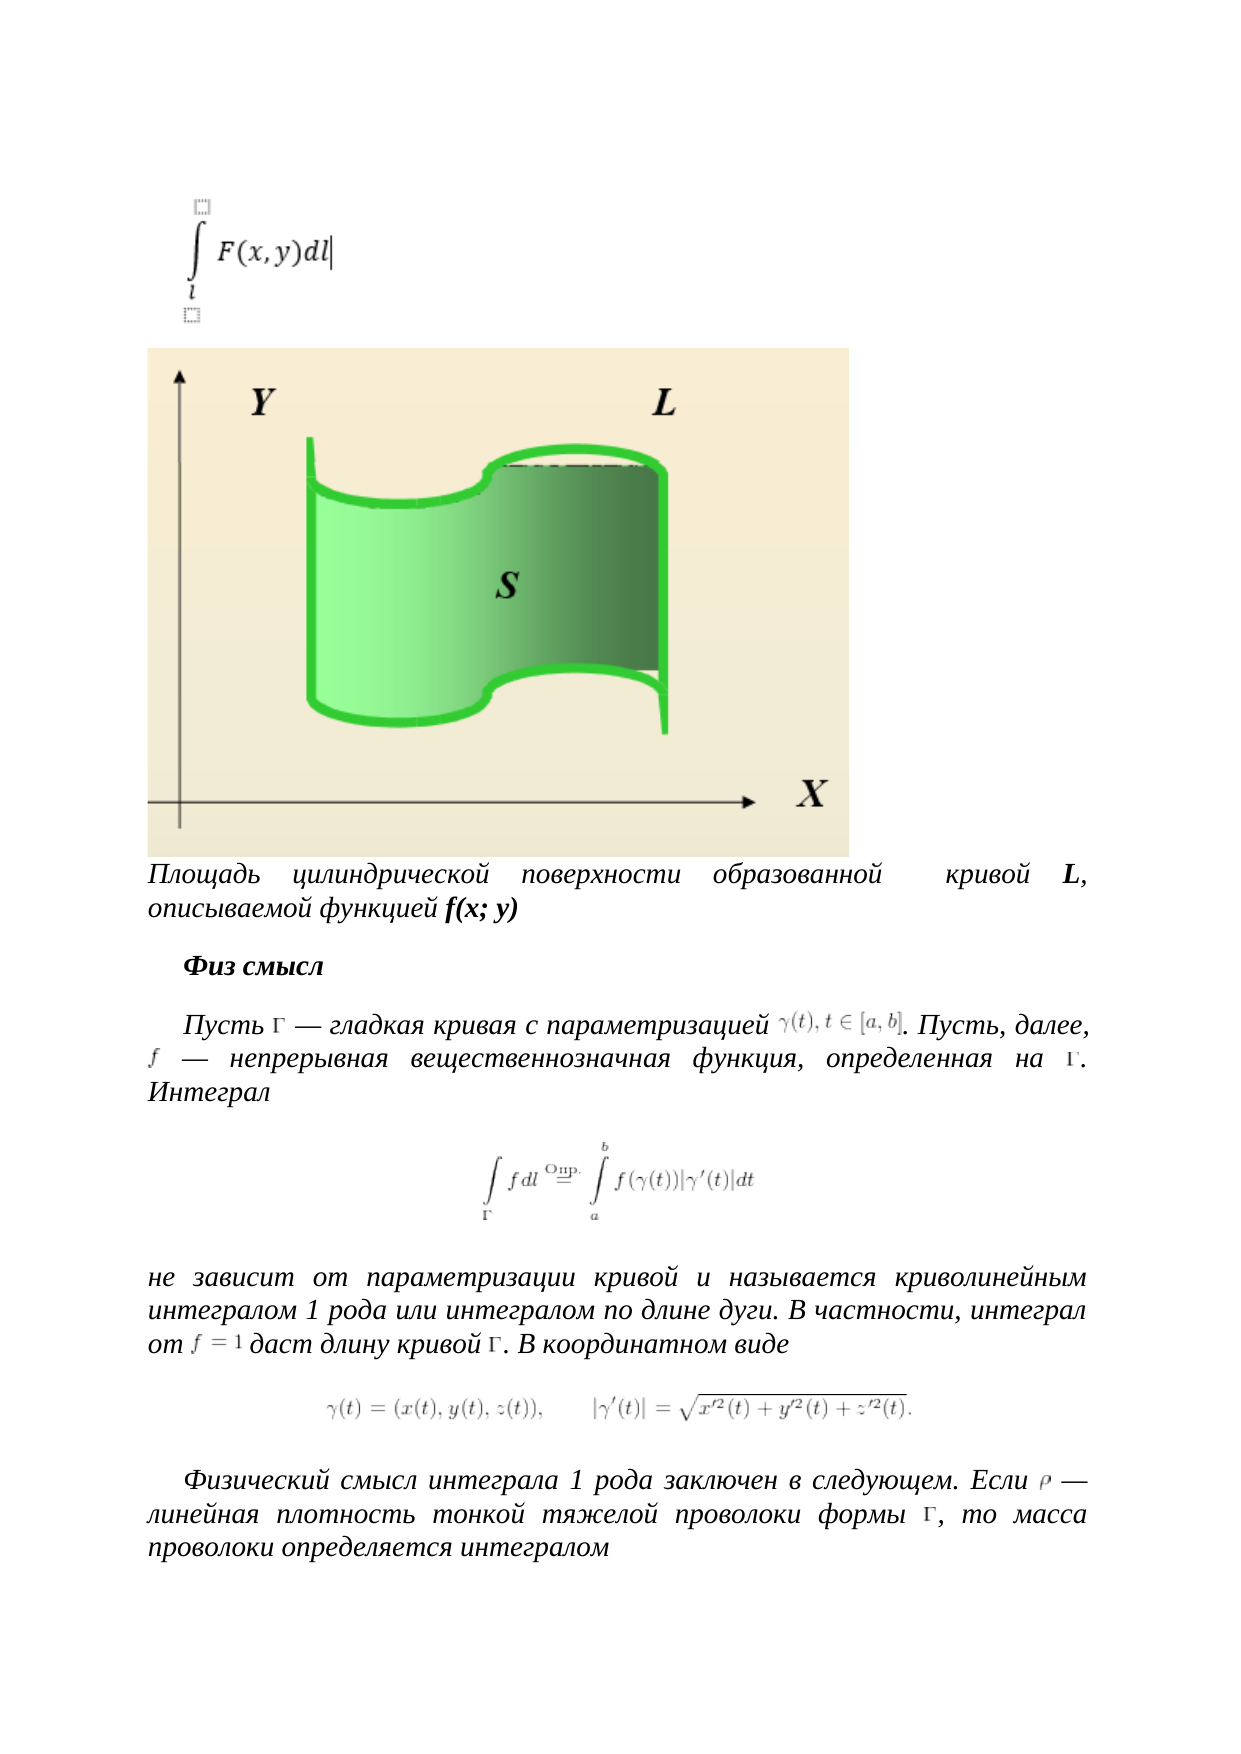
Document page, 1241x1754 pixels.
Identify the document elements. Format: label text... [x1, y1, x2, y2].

text Физ смысл [148, 948, 1090, 982]
picture [1039, 1475, 1051, 1490]
picture [923, 1507, 938, 1523]
table_header [148, 1384, 1090, 1437]
picture [488, 1337, 503, 1354]
text не зависит от параметризации кривой и называется криволинейным интегралом 1 рода или интегралом по длине дуги. В частности, интеграл от даст длину кривой . В координатном виде [148, 1259, 1090, 1359]
picture [778, 1010, 902, 1035]
picture [482, 1142, 755, 1220]
table_header [148, 1133, 1090, 1234]
picture [147, 150, 850, 857]
text Площадь цилиндрической поверхности образованной кривой L, описываемой функцией f(x; y) [148, 856, 1090, 923]
text Физический смысл интеграла 1 рода заключен в следующем. Если — линейная плотность тонкой тяжелой проволоки формы , то масса проволоки определяется интегралом [148, 1462, 1090, 1563]
text Пусть — гладкая кривая с параметризацией . Пусть, далее, — непрерывная вещественнозначная функция, определенная на . Интеграл [148, 1007, 1090, 1107]
picture [326, 1394, 912, 1423]
picture [1066, 1052, 1081, 1068]
picture [190, 1334, 243, 1354]
picture [272, 1018, 287, 1035]
picture [147, 1048, 161, 1068]
